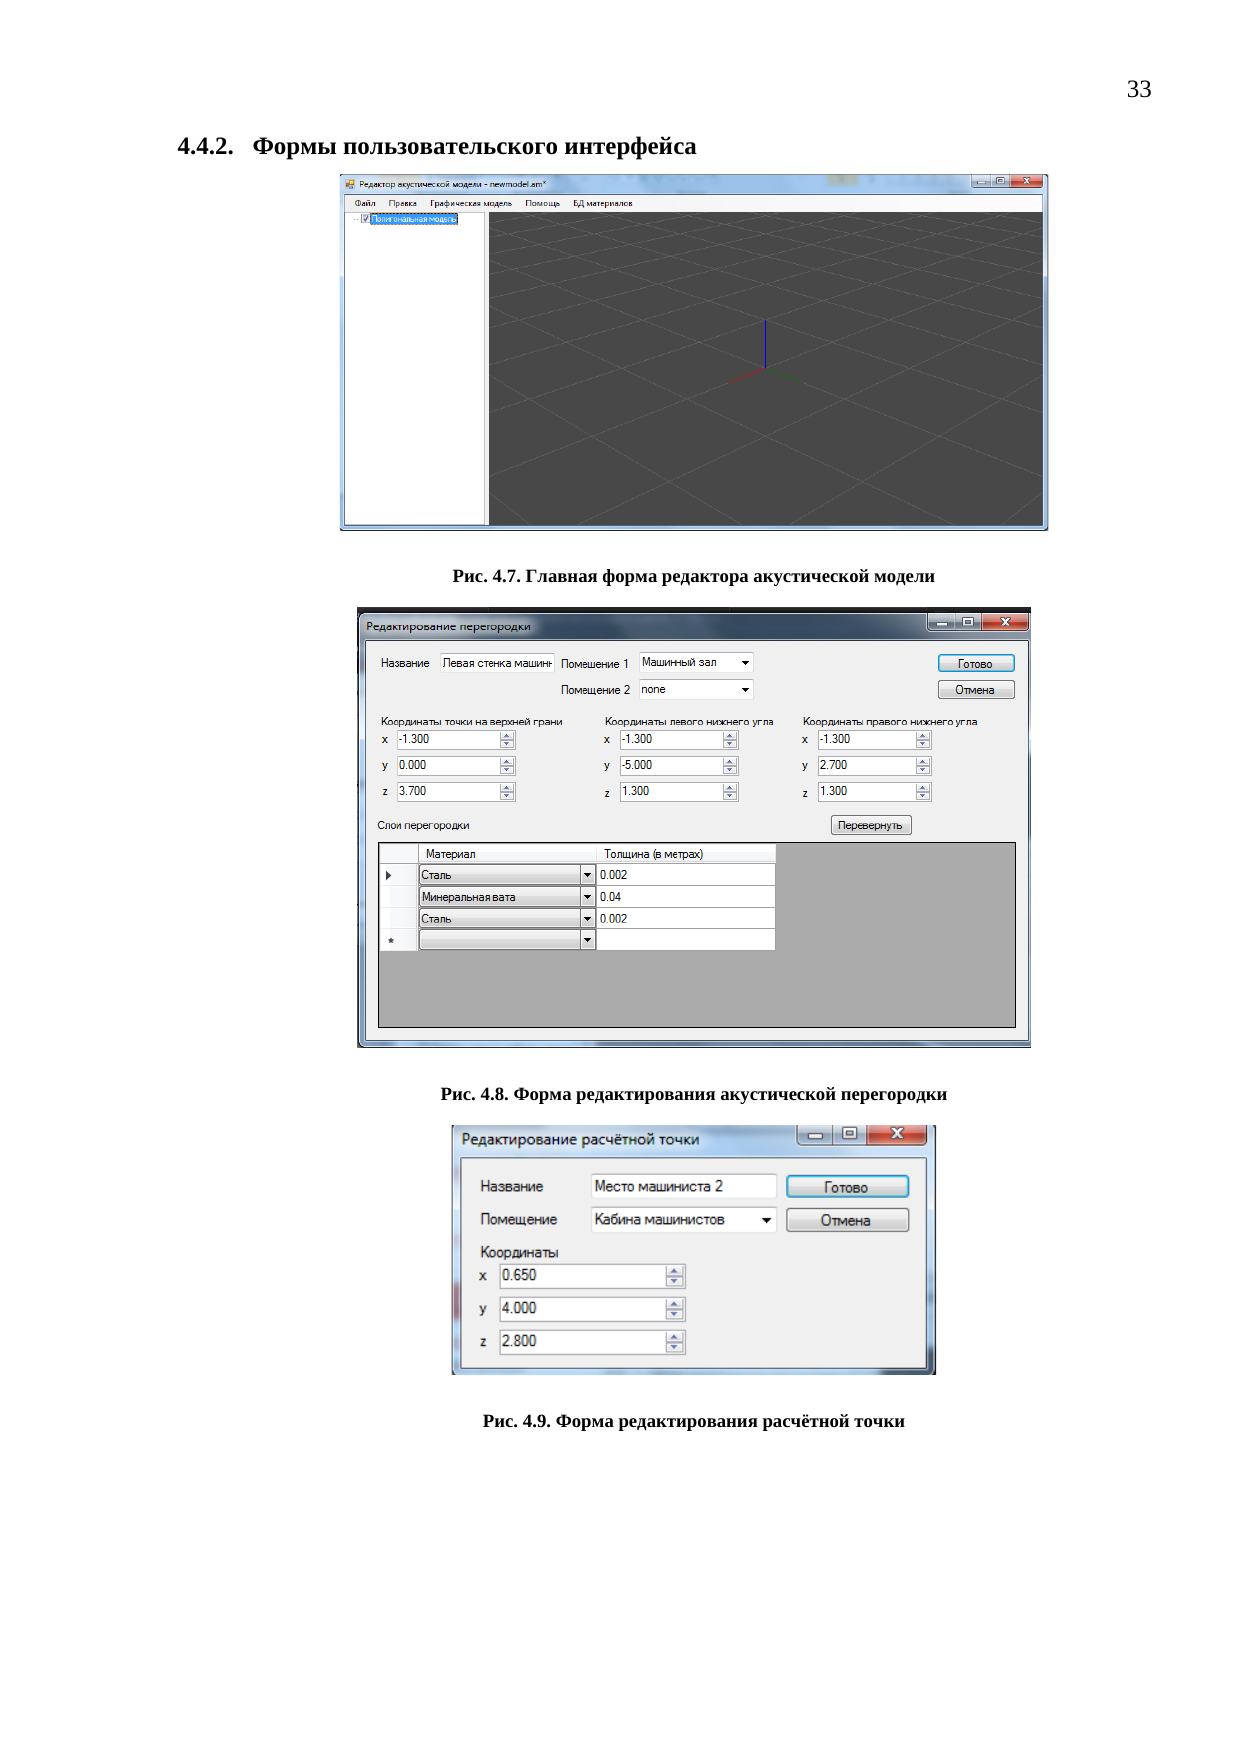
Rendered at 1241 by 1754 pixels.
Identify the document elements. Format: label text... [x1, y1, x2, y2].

picture [451, 1125, 937, 1375]
picture [339, 174, 1049, 531]
subtitle Формы пользовательского интерфейса [177, 131, 1152, 160]
picture [357, 607, 1031, 1048]
